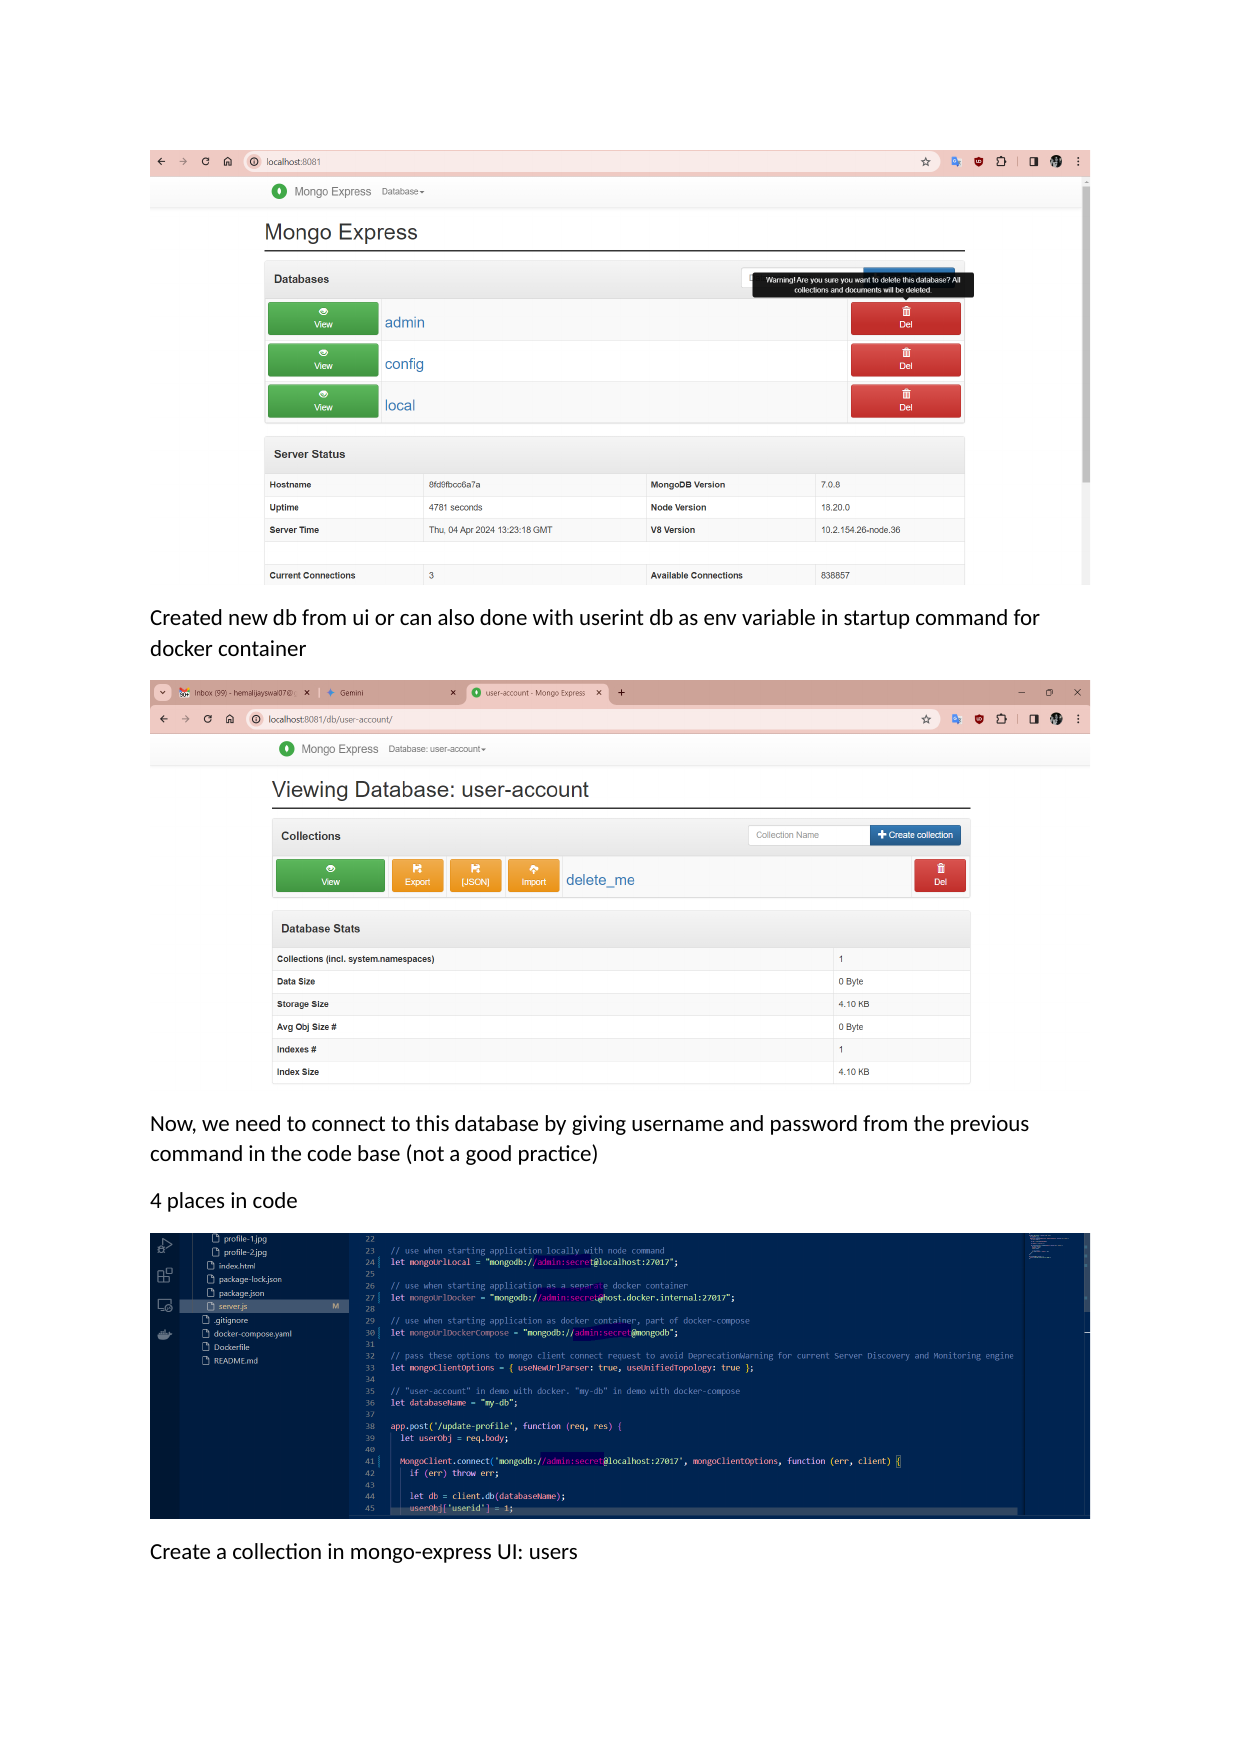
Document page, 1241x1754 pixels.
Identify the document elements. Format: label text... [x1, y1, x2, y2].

text Created new db from ui or can also done with userint db as env variable in startup command for docker container [150, 603, 1090, 662]
text Now, we need to connect to this database by giving username and password from the previous command in the code base (not a good practice) [150, 1109, 1090, 1167]
text Create a collection in mongo-express UI: users [150, 1537, 1090, 1565]
picture [150, 1233, 1091, 1519]
text 4 places in code [150, 1186, 1090, 1214]
picture [150, 680, 1091, 1091]
picture [150, 150, 1091, 585]
